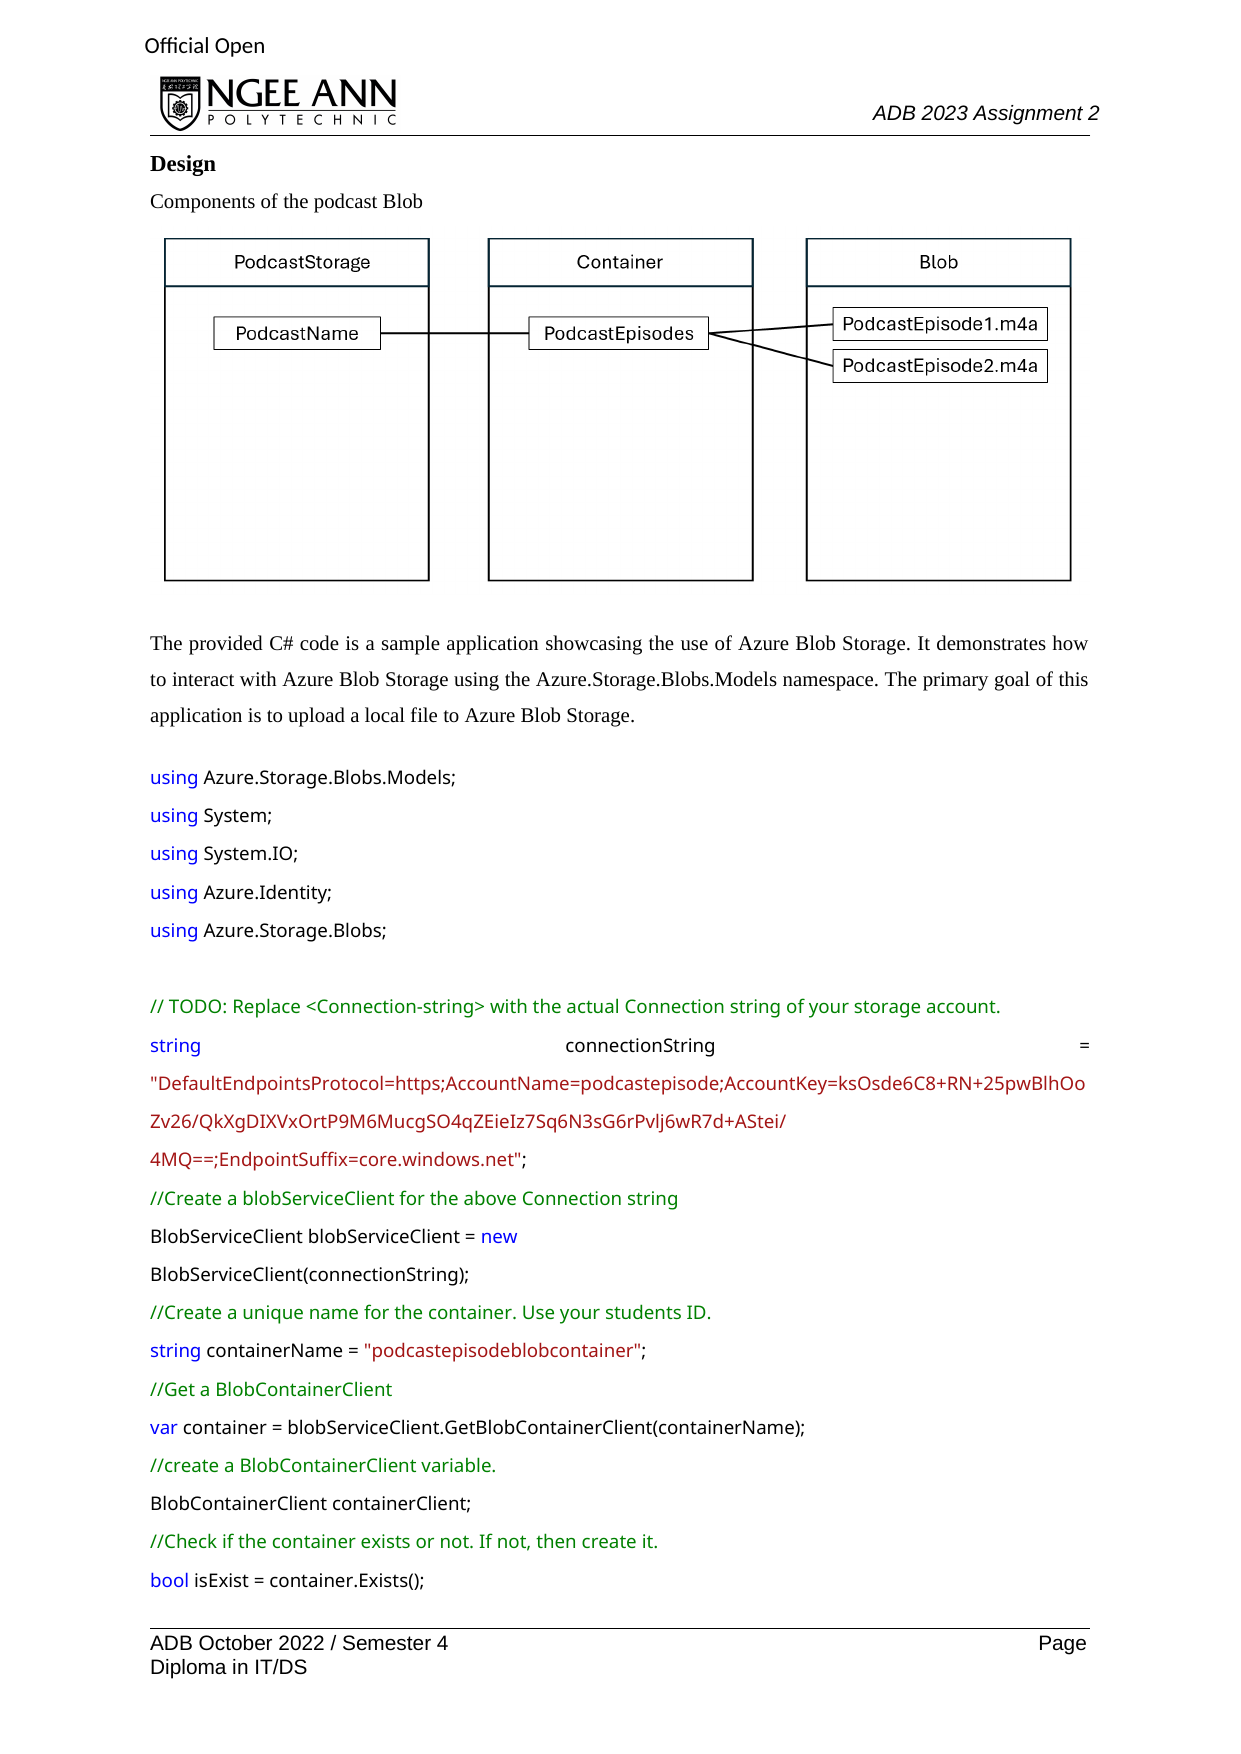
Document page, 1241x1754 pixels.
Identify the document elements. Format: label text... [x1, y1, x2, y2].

text // TODO: Replace <Connection-string> with the actual Connection string of your storage account. [150, 994, 1090, 1019]
text using Azure.Identity; [150, 879, 1090, 904]
text //Create a blobServiceClient for the above Connection string [150, 1185, 1090, 1210]
text string connectionString = "DefaultEndpointsProtocol=https;AccountName=podcastepisode;AccountKey=ksOsde6C8+RN+25pwBlhOoZv26/QkXgDIXVxOrtP9M6MucgSO4qZEieIz7Sq6N3sG6rPvlj6wR7d+AStei/4MQ==;EndpointSuffix=core.windows.net"; [150, 1032, 1090, 1172]
text BlobServiceClient(connectionString); [150, 1261, 1090, 1287]
text //Check if the container exists or not. If not, then create it. [150, 1529, 1090, 1554]
text //Get a BlobContainerClient [150, 1376, 1090, 1401]
text var container = blobServiceClient.GetBlobContainerClient(containerName); [150, 1414, 1090, 1440]
text using Azure.Storage.Blobs.Models; [150, 764, 1090, 790]
text The provided C# code is a sample application showcasing the use of Azure Blob Storage. It demonstrates how to interact with Azure Blob Storage using the Azure.Storage.Blobs.Models namespace. The primary goal of this application is to upload a local file to Azure Blob Storage. [150, 631, 1090, 727]
text //Create a unique name for the container. Use your students ID. [150, 1299, 1090, 1325]
text using System; [150, 802, 1090, 828]
text string containerName = "podcastepisodeblobcontainer"; [150, 1338, 1090, 1363]
text //create a BlobContainerClient variable. [150, 1452, 1090, 1478]
picture [150, 226, 1091, 595]
text Components of the podcast Blob [150, 189, 1090, 213]
text Design [150, 150, 1090, 176]
text using Azure.Storage.Blobs; [150, 917, 1090, 943]
text BlobServiceClient blobServiceClient = new [150, 1223, 1090, 1248]
picture [150, 75, 402, 133]
text bool isExist = container.Exists(); [150, 1567, 1090, 1593]
text using System.IO; [150, 841, 1090, 866]
text BlobContainerClient containerClient; [150, 1491, 1090, 1516]
